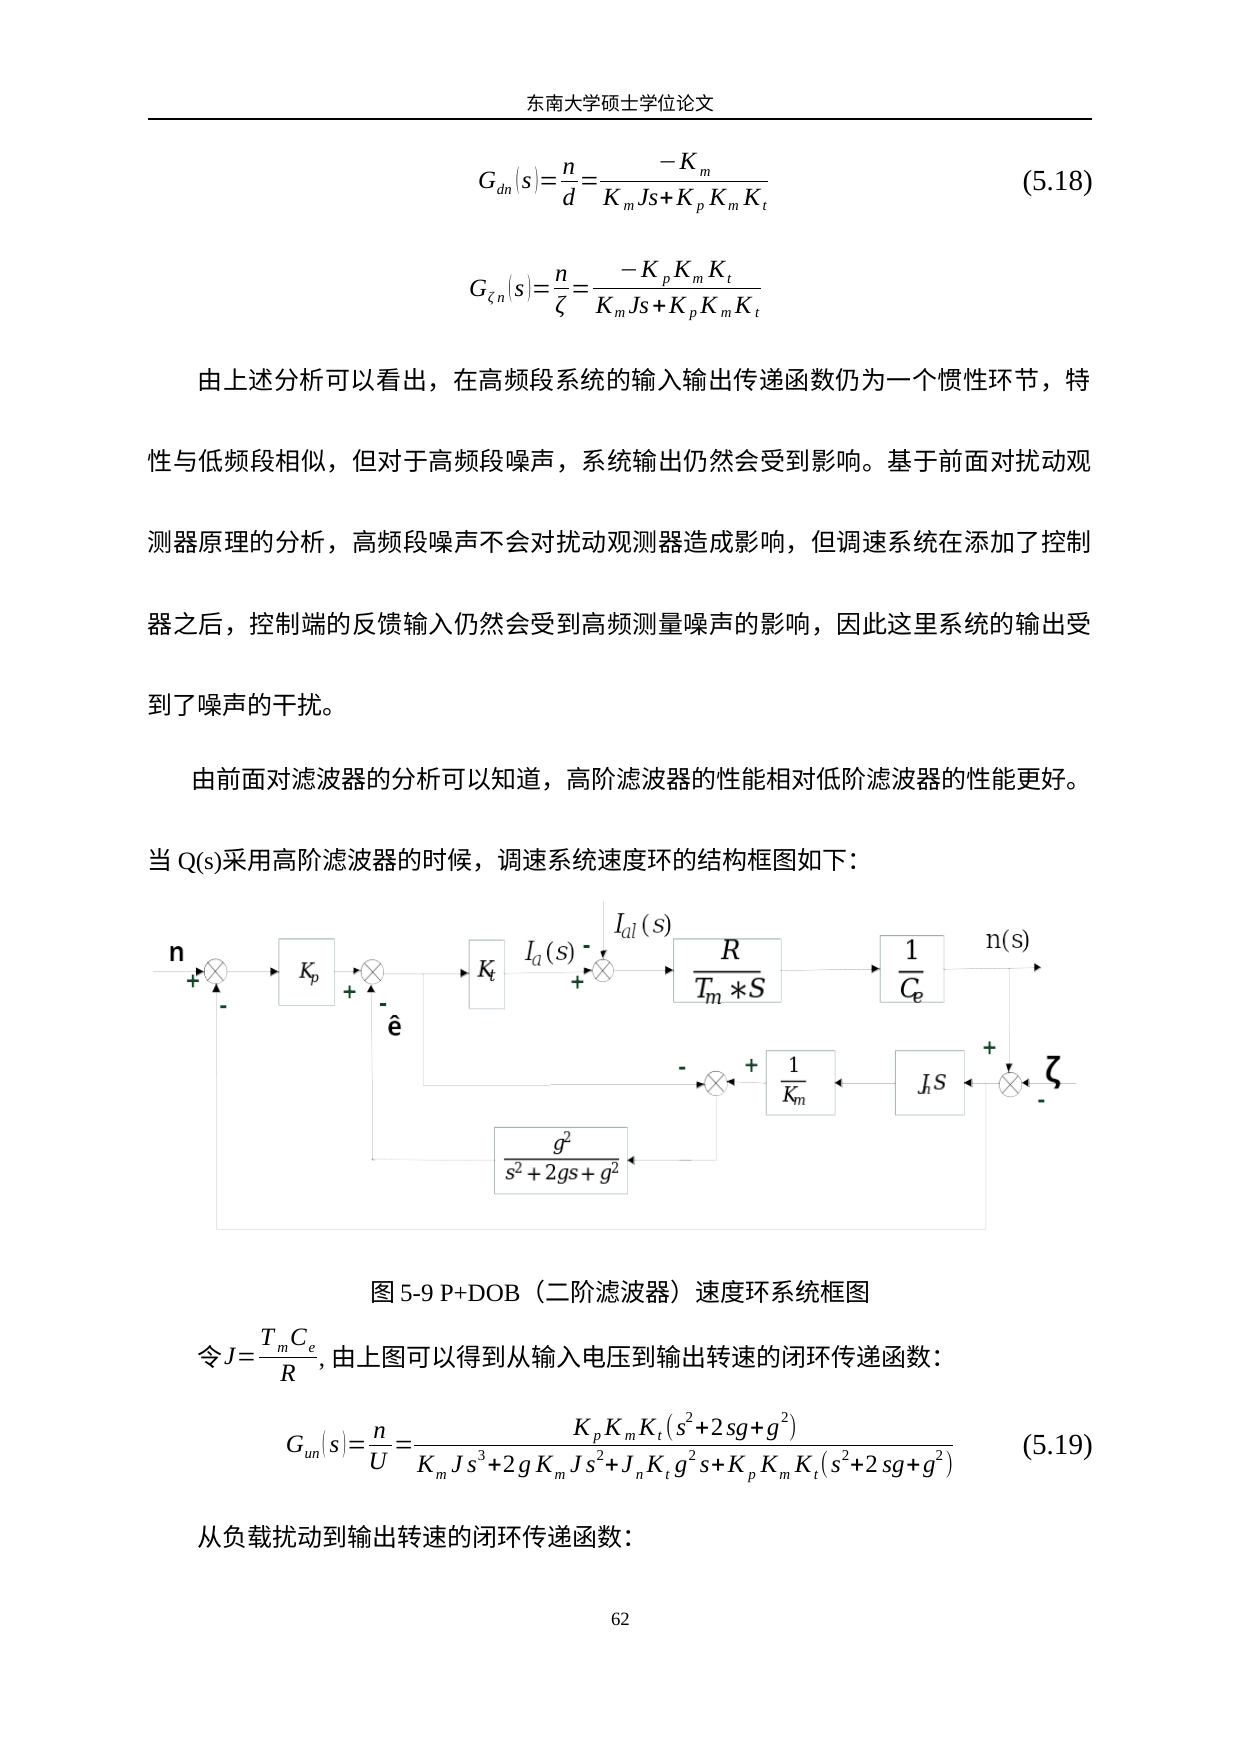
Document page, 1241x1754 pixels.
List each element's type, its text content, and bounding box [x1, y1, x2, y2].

text (5.18) [148, 132, 1092, 230]
text (5.19) [148, 1397, 1092, 1494]
text 从负载扰动到输出转速的闭环传递函数： [191, 1503, 1092, 1568]
text 图5-9 P+DOB（二阶滤波器）速度环系统框图 [148, 1258, 1092, 1323]
text 令, 由上图可以得到从输入电压到输出转速的闭环传递函数： [148, 1323, 1092, 1388]
text 由上述分析可以看出，在高频段系统的输入输出传递函数仍为一个惯性环节，特性与低频段相似，但对于高频段噪声，系统输出仍然会受到影响。基于前面对扰动观测器原理的分析，高频段噪声不会对扰动观测器造成影响，但调速系统在添加了控制器之后，控制端的反馈输入仍然会受到高频测量噪声的影响，因此这里系统的输出受到了噪声的干扰。 [148, 346, 1092, 736]
text 由前面对滤波器的分析可以知道，高阶滤波器的性能相对低阶滤波器的性能更好。当Q(s)采用高阶滤波器的时候，调速系统速度环的结构框图如下： [148, 745, 1092, 891]
